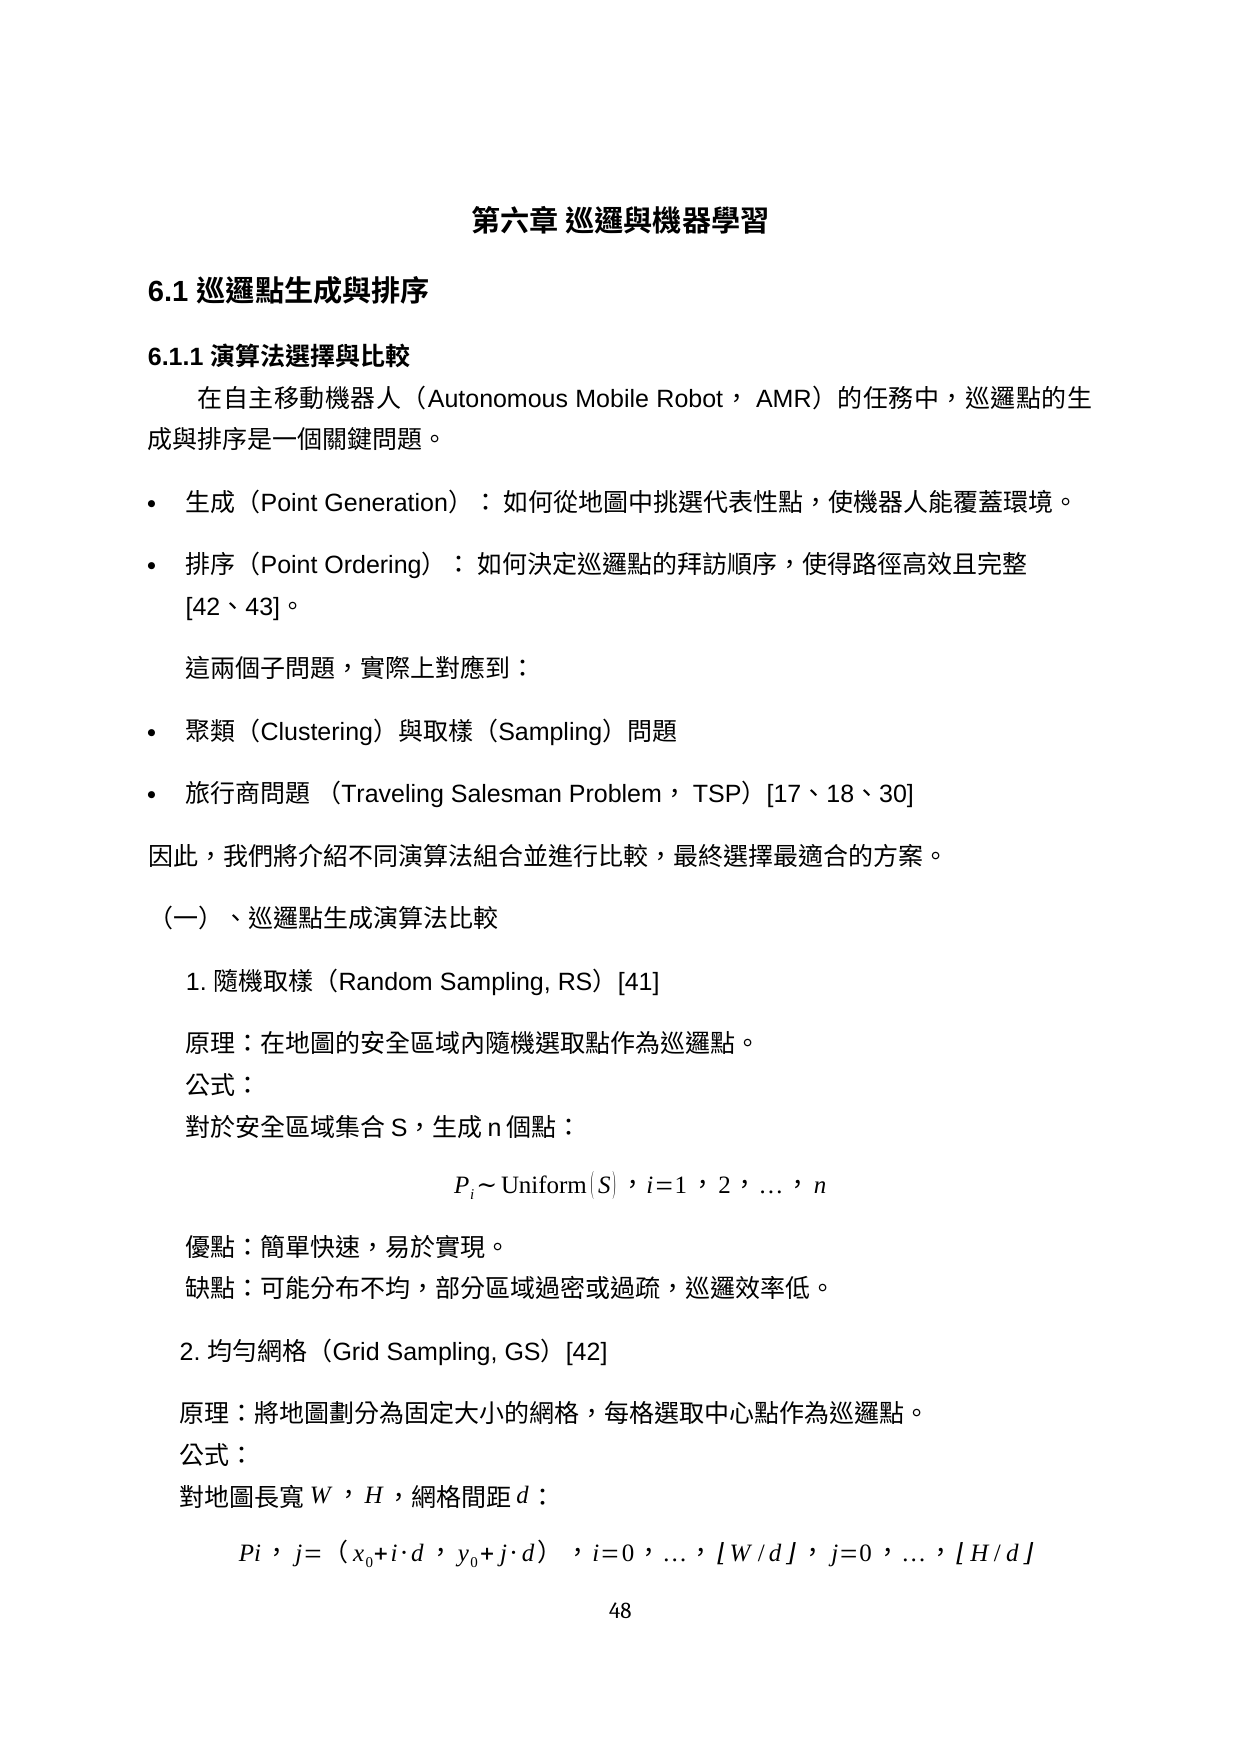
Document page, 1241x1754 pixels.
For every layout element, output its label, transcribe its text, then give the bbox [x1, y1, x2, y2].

list 旅行商問題 （Traveling Salesman Problem， TSP）[17、18、30] [148, 774, 1092, 810]
text （一）、巡邏點生成演算法比較 [148, 899, 1092, 935]
list 生成（Point Generation）： 如何從地圖中挑選代表性點，使機器人能覆蓋環境。 [148, 482, 1092, 518]
list 聚類（Clustering）與取樣（Sampling）問題 [148, 711, 1092, 748]
text 優點：簡單快速，易於實現。 缺點：可能分布不均，部分區域過密或過疏，巡邏效率低。 [186, 1227, 1092, 1305]
text 1. 隨機取樣（Random Sampling, RS）[41] [148, 961, 1092, 998]
text 在自主移動機器人（Autonomous Mobile Robot， AMR）的任務中，巡邏點的生成與排序是一個關鍵問題。 [148, 378, 1092, 456]
text 原理：將地圖劃分為固定大小的網格，每格選取中心點作為巡邏點。 公式： 對地圖長寬 ，網格間距 ： [179, 1394, 1092, 1513]
list 排序（Point Ordering）： 如何決定巡邏點的拜訪順序，使得路徑高效且完整[42、43]。 [148, 545, 1092, 623]
subtitle 6.1.1 演算法選擇與比較 [148, 336, 1092, 373]
subtitle 6.1 巡邏點生成與排序 [148, 267, 1092, 309]
text 原理：在地圖的安全區域內隨機選取點作為巡邏點。 公式： 對於安全區域集合S，生成n個點： [186, 1024, 1092, 1143]
text 因此，我們將介紹不同演算法組合並進行比較，最終選擇最適合的方案。 [148, 836, 1092, 873]
text 這兩個子問題，實際上對應到： [148, 649, 1092, 685]
subtitle 第六章 巡邏與機器學習 [148, 198, 1092, 240]
text 2. 均勻網格（Grid Sampling, GS）[42] [179, 1331, 1092, 1368]
